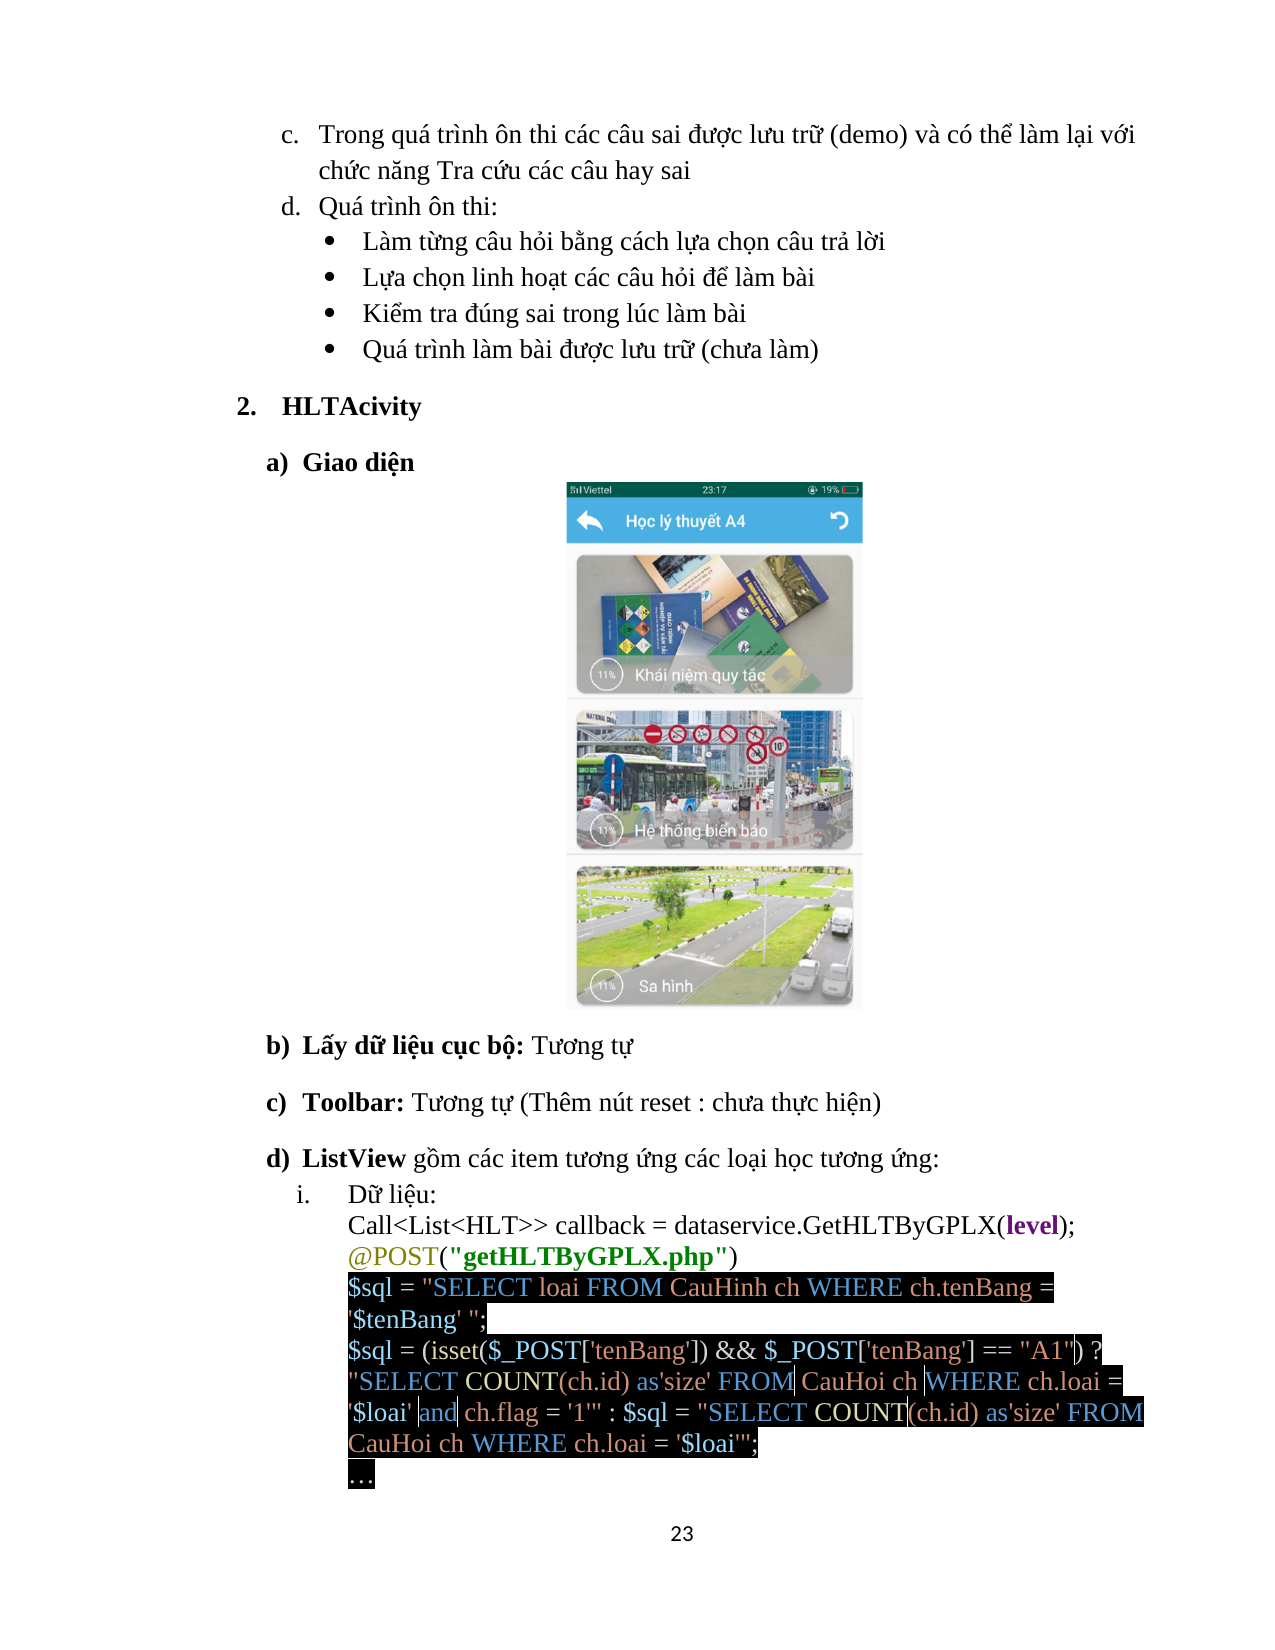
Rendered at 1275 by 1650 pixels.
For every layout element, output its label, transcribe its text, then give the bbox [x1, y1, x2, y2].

list Dữ liệu: [310, 1178, 1157, 1209]
subtitle HLTAcivity [236, 390, 1157, 421]
text $sql = "SELECT loai FROM CauHinh ch WHERE ch.tenBang = '$tenBang' "; [487, 1272, 1157, 1334]
list Làm từng câu hỏi bằng cách lựa chọn câu trả lời [325, 225, 1157, 257]
text @POST("getHLTByGPLX.php") [348, 1240, 1157, 1272]
list Quá trình ôn thi: [281, 189, 1157, 221]
subtitle Giao diện [266, 446, 1157, 478]
picture [566, 482, 863, 1009]
subtitle Toolbar: Tương tự (Thêm nút reset : chưa thực hiện) [266, 1086, 1157, 1117]
list Kiểm tra đúng sai trong lúc làm bài [325, 297, 1157, 328]
subtitle Lấy dữ liệu cục bộ: Tương tự [266, 1029, 1157, 1060]
text … [348, 1458, 1157, 1489]
text $sql = (isset($_POST['tenBang']) && $_POST['tenBang'] == "A1") ? "SELECT COUNT(ch.id) as'size' FROM CauHoi ch WHERE ch.loai = '$loai' and ch.flag = '1'" : $sql = "SELECT COUNT(ch.id) as'size' FROM CauHoi ch WHERE ch.loai = '$loai'"; [758, 1334, 1157, 1458]
list Lựa chọn linh hoạt các câu hỏi để làm bài [325, 261, 1157, 292]
subtitle ListView gồm các item tương ứng các loại học tương ứng: [266, 1142, 1157, 1173]
list Trong quá trình ôn thi các câu sai được lưu trữ (demo) và có thể làm lại với chức năng Tra cứu các câu hay sai [281, 118, 1157, 185]
text Call<List<HLT>> callback = dataservice.GetHLTByGPLX(level); [348, 1209, 1157, 1240]
list Quá trình làm bài được lưu trữ (chưa làm) [325, 333, 1157, 364]
